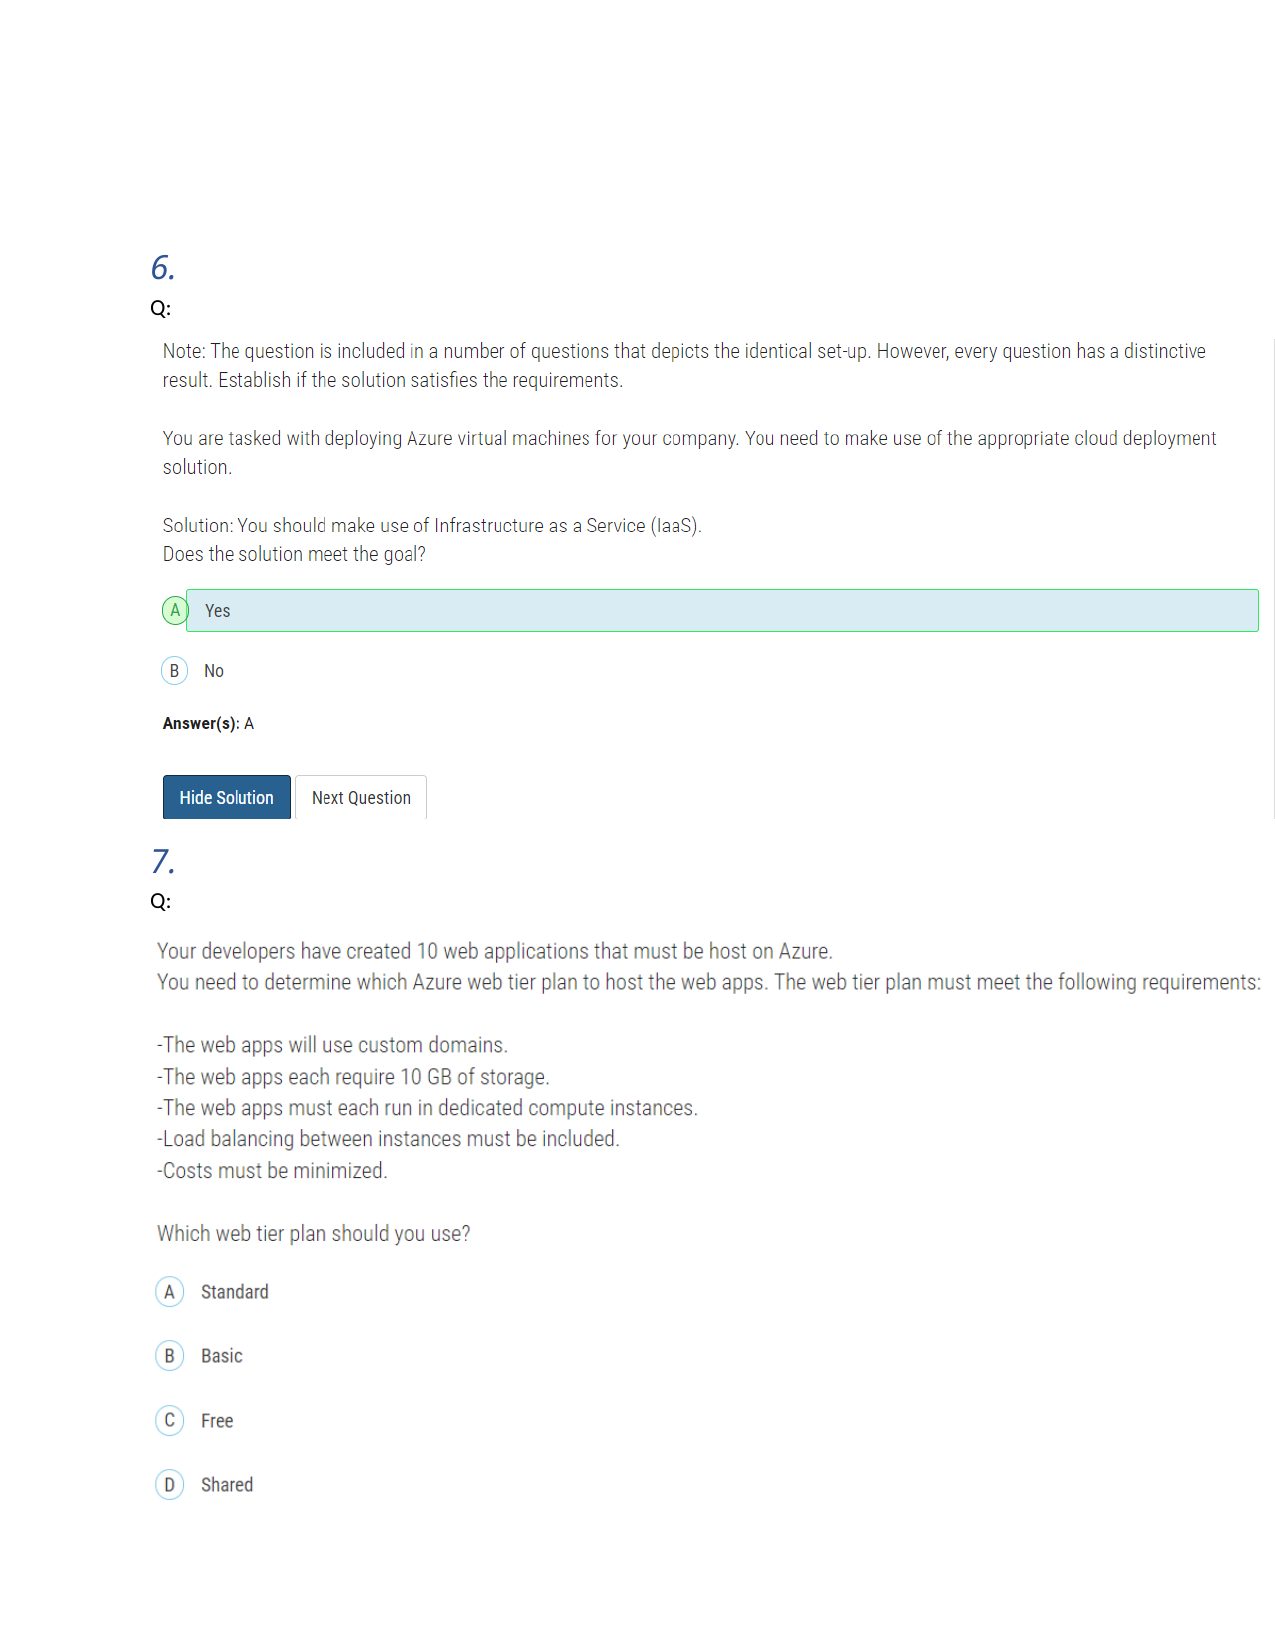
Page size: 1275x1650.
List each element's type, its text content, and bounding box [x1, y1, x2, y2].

picture [150, 933, 1275, 1500]
subtitle 6. [150, 244, 1125, 289]
picture [150, 339, 1275, 819]
text Q: [150, 293, 1125, 321]
subtitle 7. [150, 838, 1125, 883]
text Q: [150, 887, 1125, 915]
